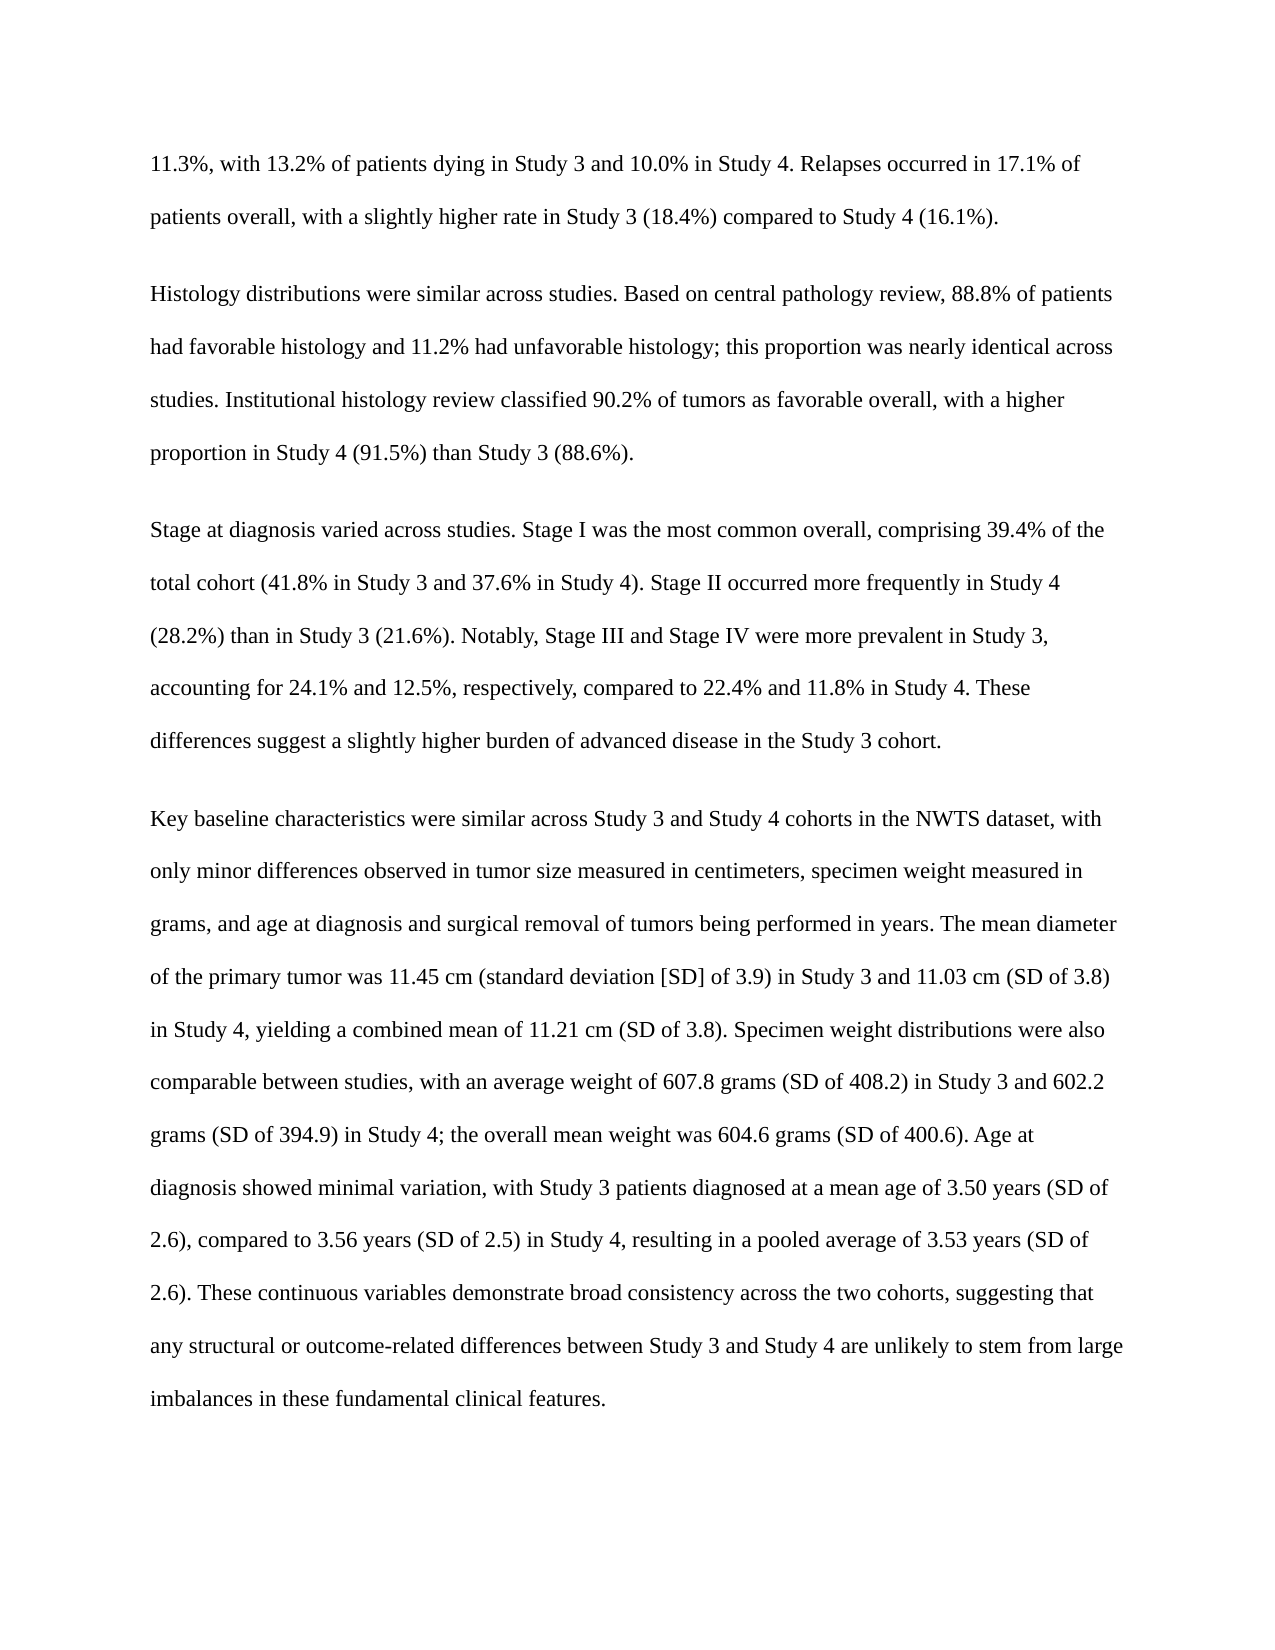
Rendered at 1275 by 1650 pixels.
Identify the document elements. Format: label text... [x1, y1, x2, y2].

text Stage at diagnosis varied across studies. Stage I was the most common overall, comprising 39.4% of the total cohort (41.8% in Study 3 and 37.6% in Study 4). Stage II occurred more frequently in Study 4 (28.2%) than in Study 3 (21.6%). Notably, Stage III and Stage IV were more prevalent in Study 3, accounting for 24.1% and 12.5%, respectively, compared to 22.4% and 11.8% in Study 4. These differences suggest a slightly higher burden of advanced disease in the Study 3 cohort. [150, 516, 1125, 753]
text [150, 150, 1125, 229]
text Histology distributions were similar across studies. Based on central pathology review, 88.8% of patients had favorable histology and 11.2% had unfavorable histology; this proportion was nearly identical across studies. Institutional histology review classified 90.2% of tumors as favorable overall, with a higher proportion in Study 4 (91.5%) than Study 3 (88.6%). [150, 280, 1125, 465]
text Key baseline characteristics were similar across Study 3 and Study 4 cohorts in the NWTS dataset, with only minor differences observed in tumor size measured in centimeters, specimen weight measured in grams, and age at diagnosis and surgical removal of tumors being performed in years. The mean diameter of the primary tumor was 11.45 cm (standard deviation [SD] of 3.9) in Study 3 and 11.03 cm (SD of 3.8) in Study 4, yielding a combined mean of 11.21 cm (SD of 3.8). Specimen weight distributions were also comparable between studies, with an average weight of 607.8 grams (SD of 408.2) in Study 3 and 602.2 grams (SD of 394.9) in Study 4; the overall mean weight was 604.6 grams (SD of 400.6). Age at diagnosis showed minimal variation, with Study 3 patients diagnosed at a mean age of 3.50 years (SD of 2.6), compared to 3.56 years (SD of 2.5) in Study 4, resulting in a pooled average of 3.53 years (SD of 2.6). These continuous variables demonstrate broad consistency across the two cohorts, suggesting that any structural or outcome-related differences between Study 3 and Study 4 are unlikely to stem from large imbalances in these fundamental clinical features. [150, 805, 1125, 1411]
